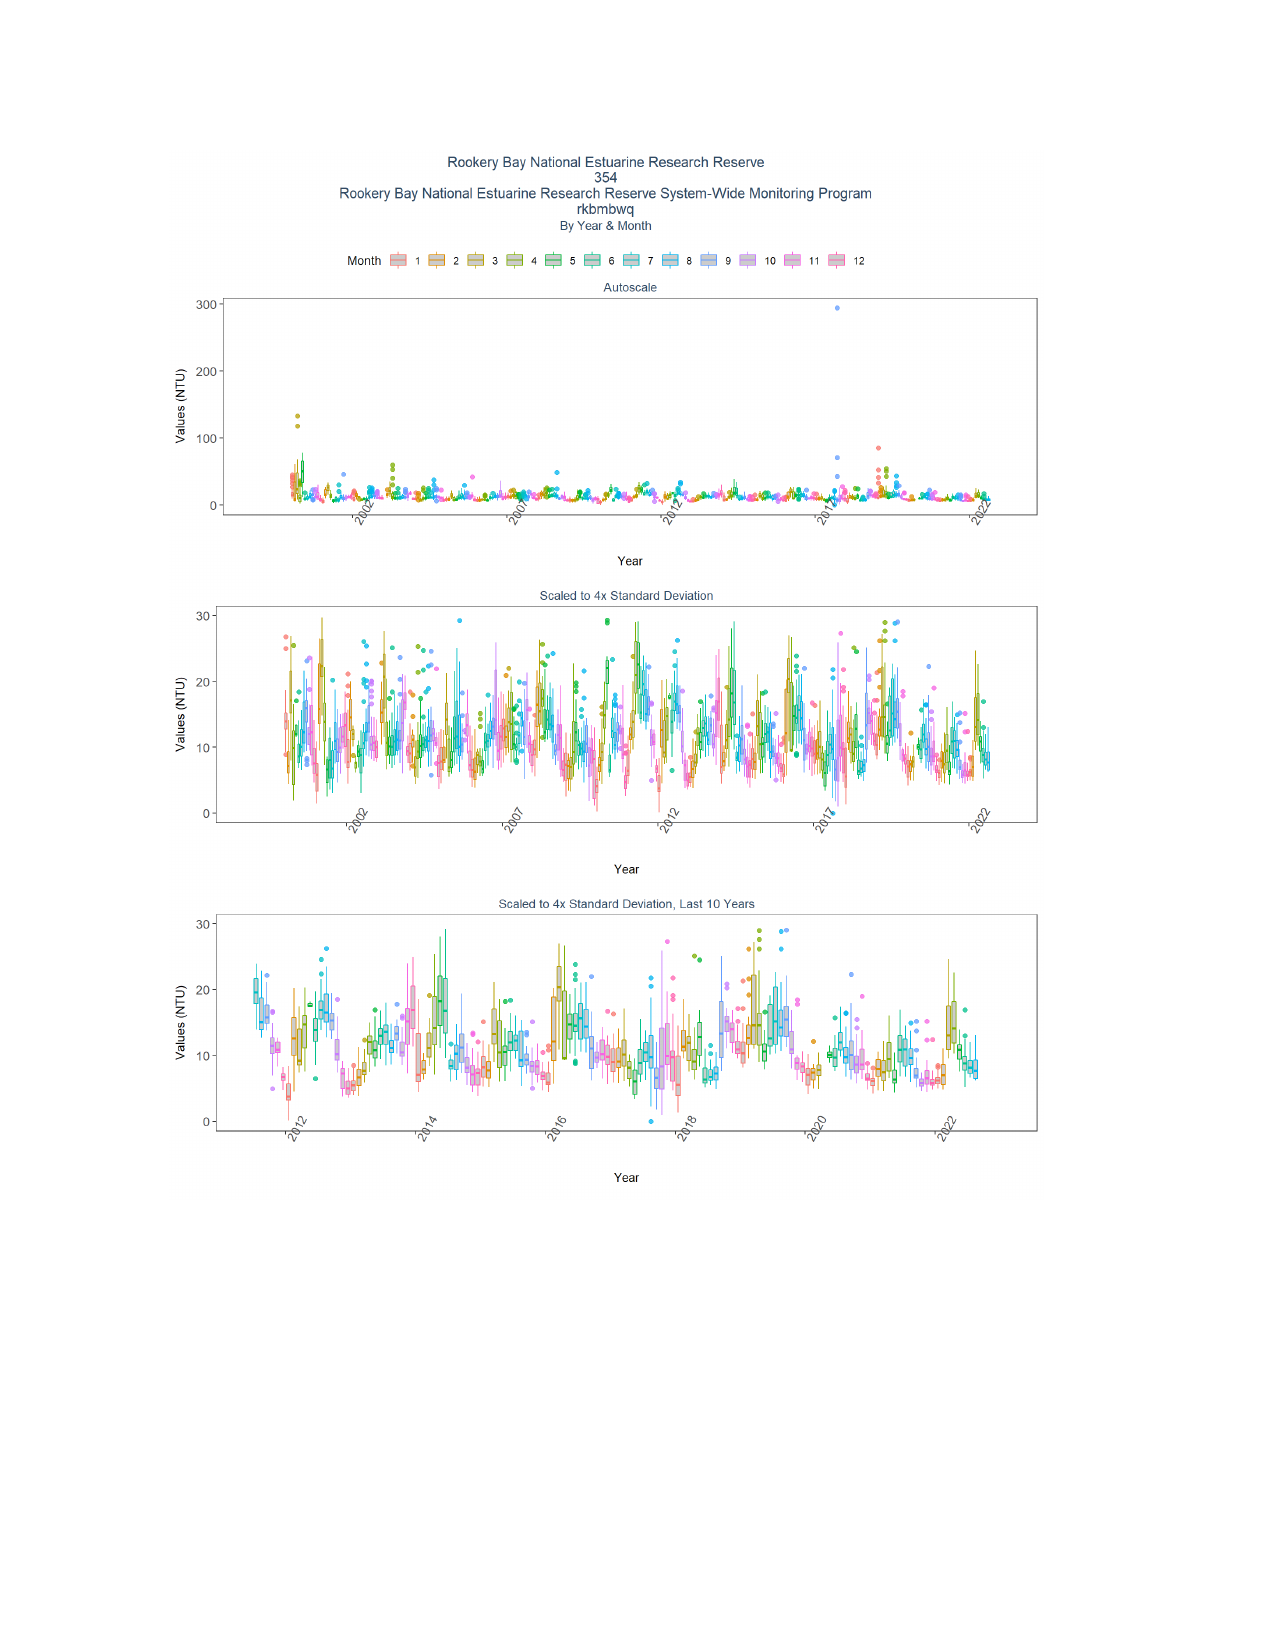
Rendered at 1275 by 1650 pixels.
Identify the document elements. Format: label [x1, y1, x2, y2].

picture [168, 150, 1044, 1200]
